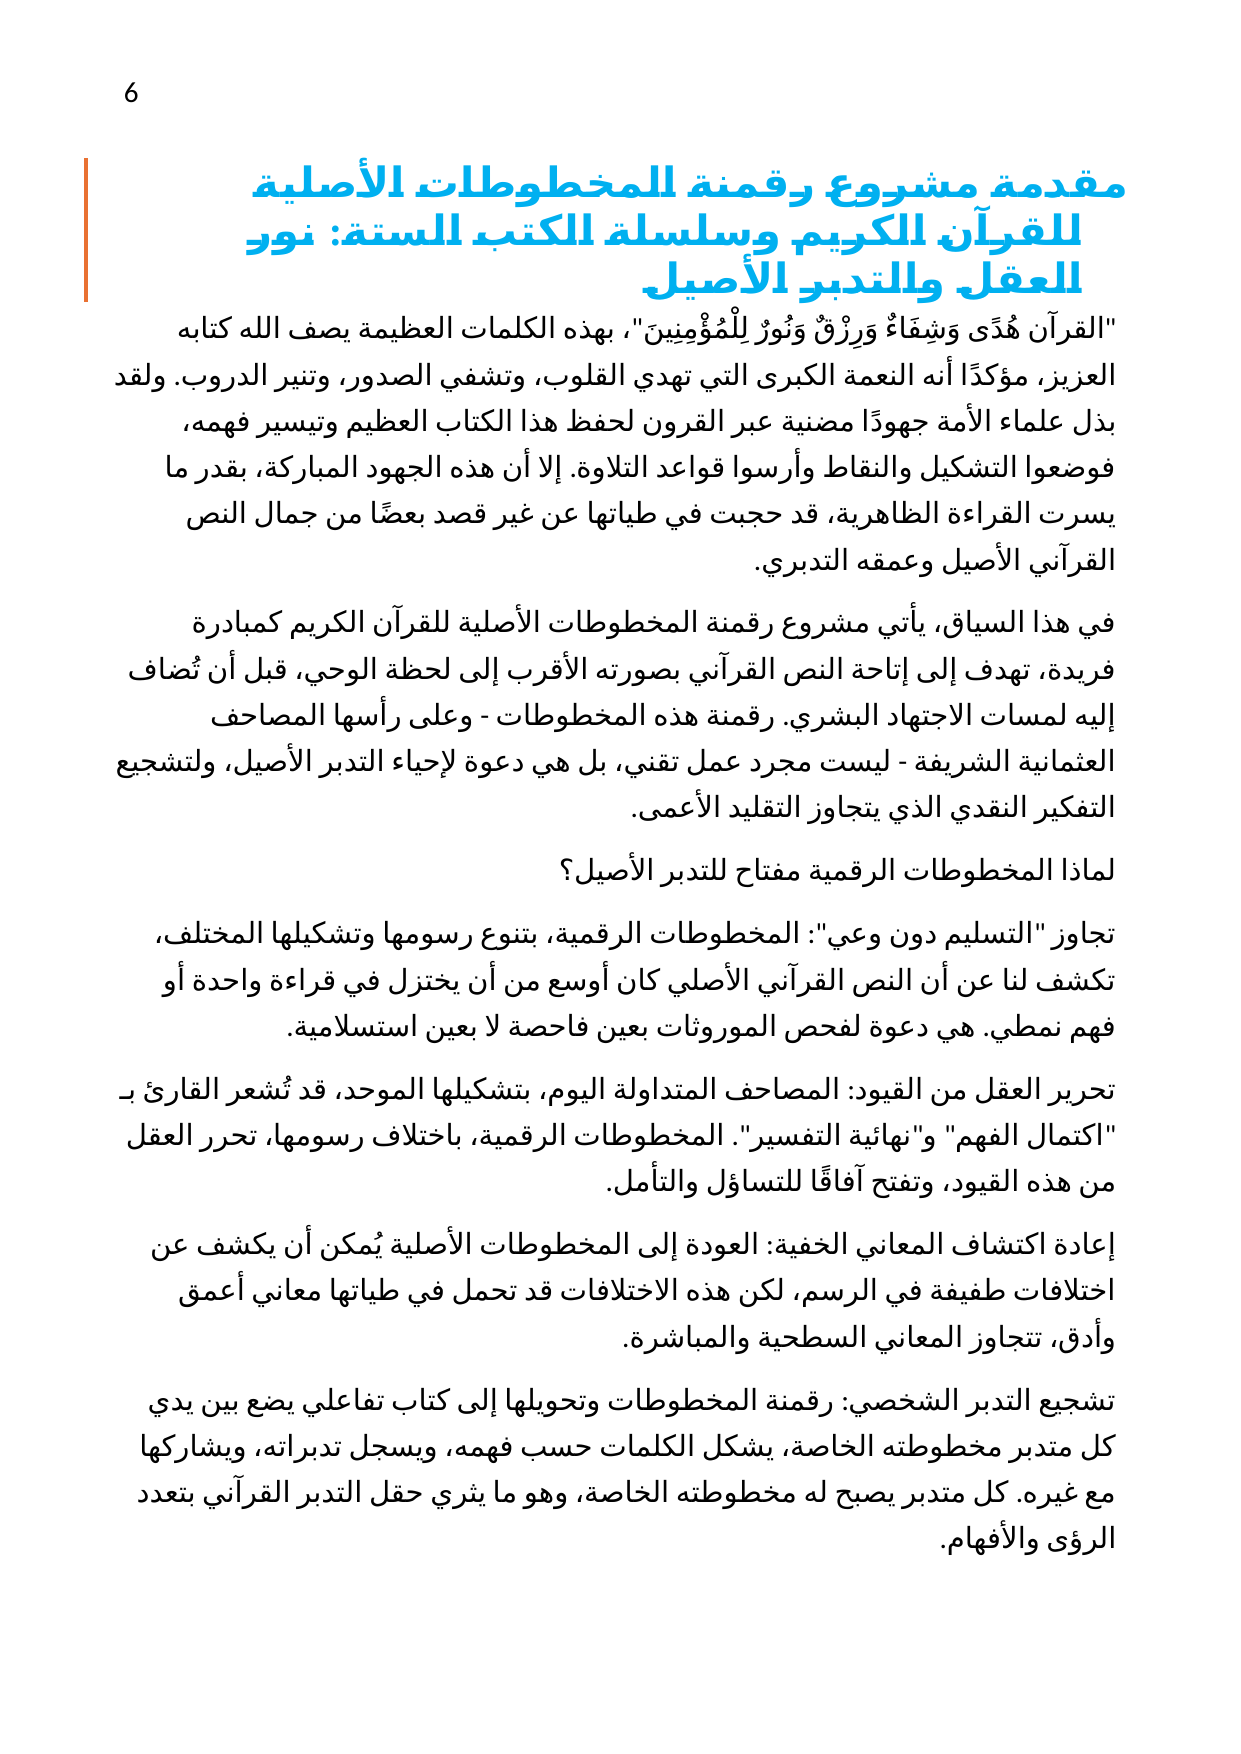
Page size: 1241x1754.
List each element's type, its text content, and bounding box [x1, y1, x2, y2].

text في هذا السياق، يأتي مشروع رقمنة المخطوطات الأصلية للقرآن الكريم كمبادرة فريدة، تهدف إلى إتاحة النص القرآني بصورته الأقرب إلى لحظة الوحي، قبل أن تُضاف إليه لمسات الاجتهاد البشري. رقمنة هذه المخطوطات - وعلى رأسها المصاحف العثمانية الشريفة - ليست مجرد عمل تقني، بل هي دعوة لإحياء التدبر الأصيل، ولتشجيع التفكير النقدي الذي يتجاوز التقليد الأعمى. [112, 604, 1117, 825]
text لماذا المخطوطات الرقمية مفتاح للتدبر الأصيل؟ [112, 852, 1117, 888]
text تجاوز "التسليم دون وعي": المخطوطات الرقمية، بتنوع رسومها وتشكيلها المختلف، تكشف لنا عن أن النص القرآني الأصلي كان أوسع من أن يختزل في قراءة واحدة أو فهم نمطي. هي دعوة لفحص الموروثات بعين فاحصة لا بعين استسلامية. [112, 915, 1117, 1043]
text إعادة اكتشاف المعاني الخفية: العودة إلى المخطوطات الأصلية يُمكن أن يكشف عن اختلافات طفيفة في الرسم، لكن هذه الاختلافات قد تحمل في طياتها معاني أعمق وأدق، تتجاوز المعاني السطحية والمباشرة. [112, 1226, 1117, 1354]
subtitle مقدمة مشروع رقمنة المخطوطات الأصلية للقرآن الكريم وسلسلة الكتب الستة: نور العقل والتدبر الأصيل [88, 158, 1128, 302]
text تشجيع التدبر الشخصي: رقمنة المخطوطات وتحويلها إلى كتاب تفاعلي يضع بين يدي كل متدبر مخطوطته الخاصة، يشكل الكلمات حسب فهمه، ويسجل تدبراته، ويشاركها مع غيره. كل متدبر يصبح له مخطوطته الخاصة، وهو ما يثري حقل التدبر القرآني بتعدد الرؤى والأفهام. [112, 1382, 1117, 1556]
text تحرير العقل من القيود: المصاحف المتداولة اليوم، بتشكيلها الموحد، قد تُشعر القارئ بـ "اكتمال الفهم" و"نهائية التفسير". المخطوطات الرقمية، باختلاف رسومها، تحرر العقل من هذه القيود، وتفتح آفاقًا للتساؤل والتأمل. [112, 1071, 1117, 1199]
text "القرآن هُدًى وَشِفَاءٌ وَرِزْقٌ وَنُورٌ لِلْمُؤْمِنِينَ"، بهذه الكلمات العظيمة يصف الله كتابه العزيز، مؤكدًا أنه النعمة الكبرى التي تهدي القلوب، وتشفي الصدور، وتنير الدروب. ولقد بذل علماء الأمة جهودًا مضنية عبر القرون لحفظ هذا الكتاب العظيم وتيسير فهمه، فوضعوا التشكيل والنقاط وأرسوا قواعد التلاوة. إلا أن هذه الجهود المباركة، بقدر ما يسرت القراءة الظاهرية، قد حجبت في طياتها عن غير قصد بعضًا من جمال النص القرآني الأصيل وعمقه التدبري. [112, 310, 1117, 577]
